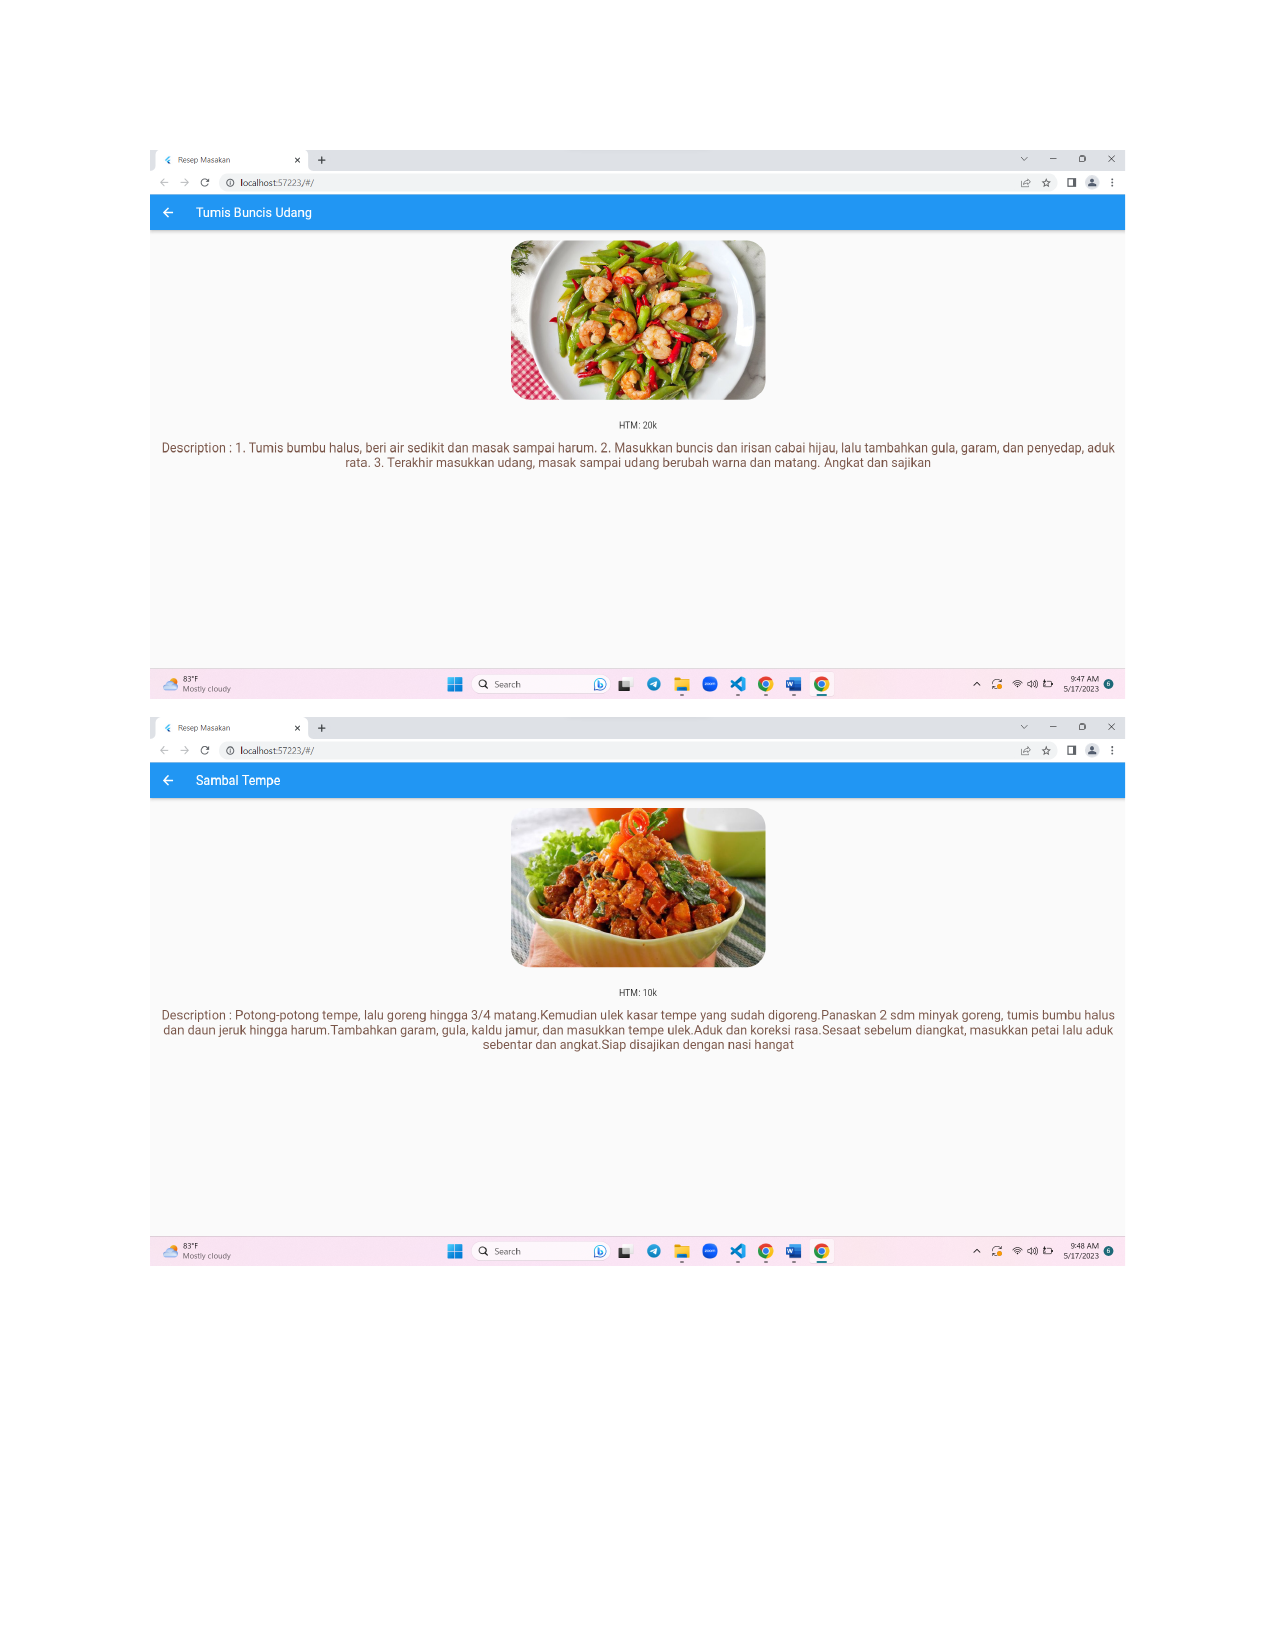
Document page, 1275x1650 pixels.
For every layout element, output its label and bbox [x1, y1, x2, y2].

picture [150, 150, 1125, 699]
picture [150, 717, 1125, 1266]
